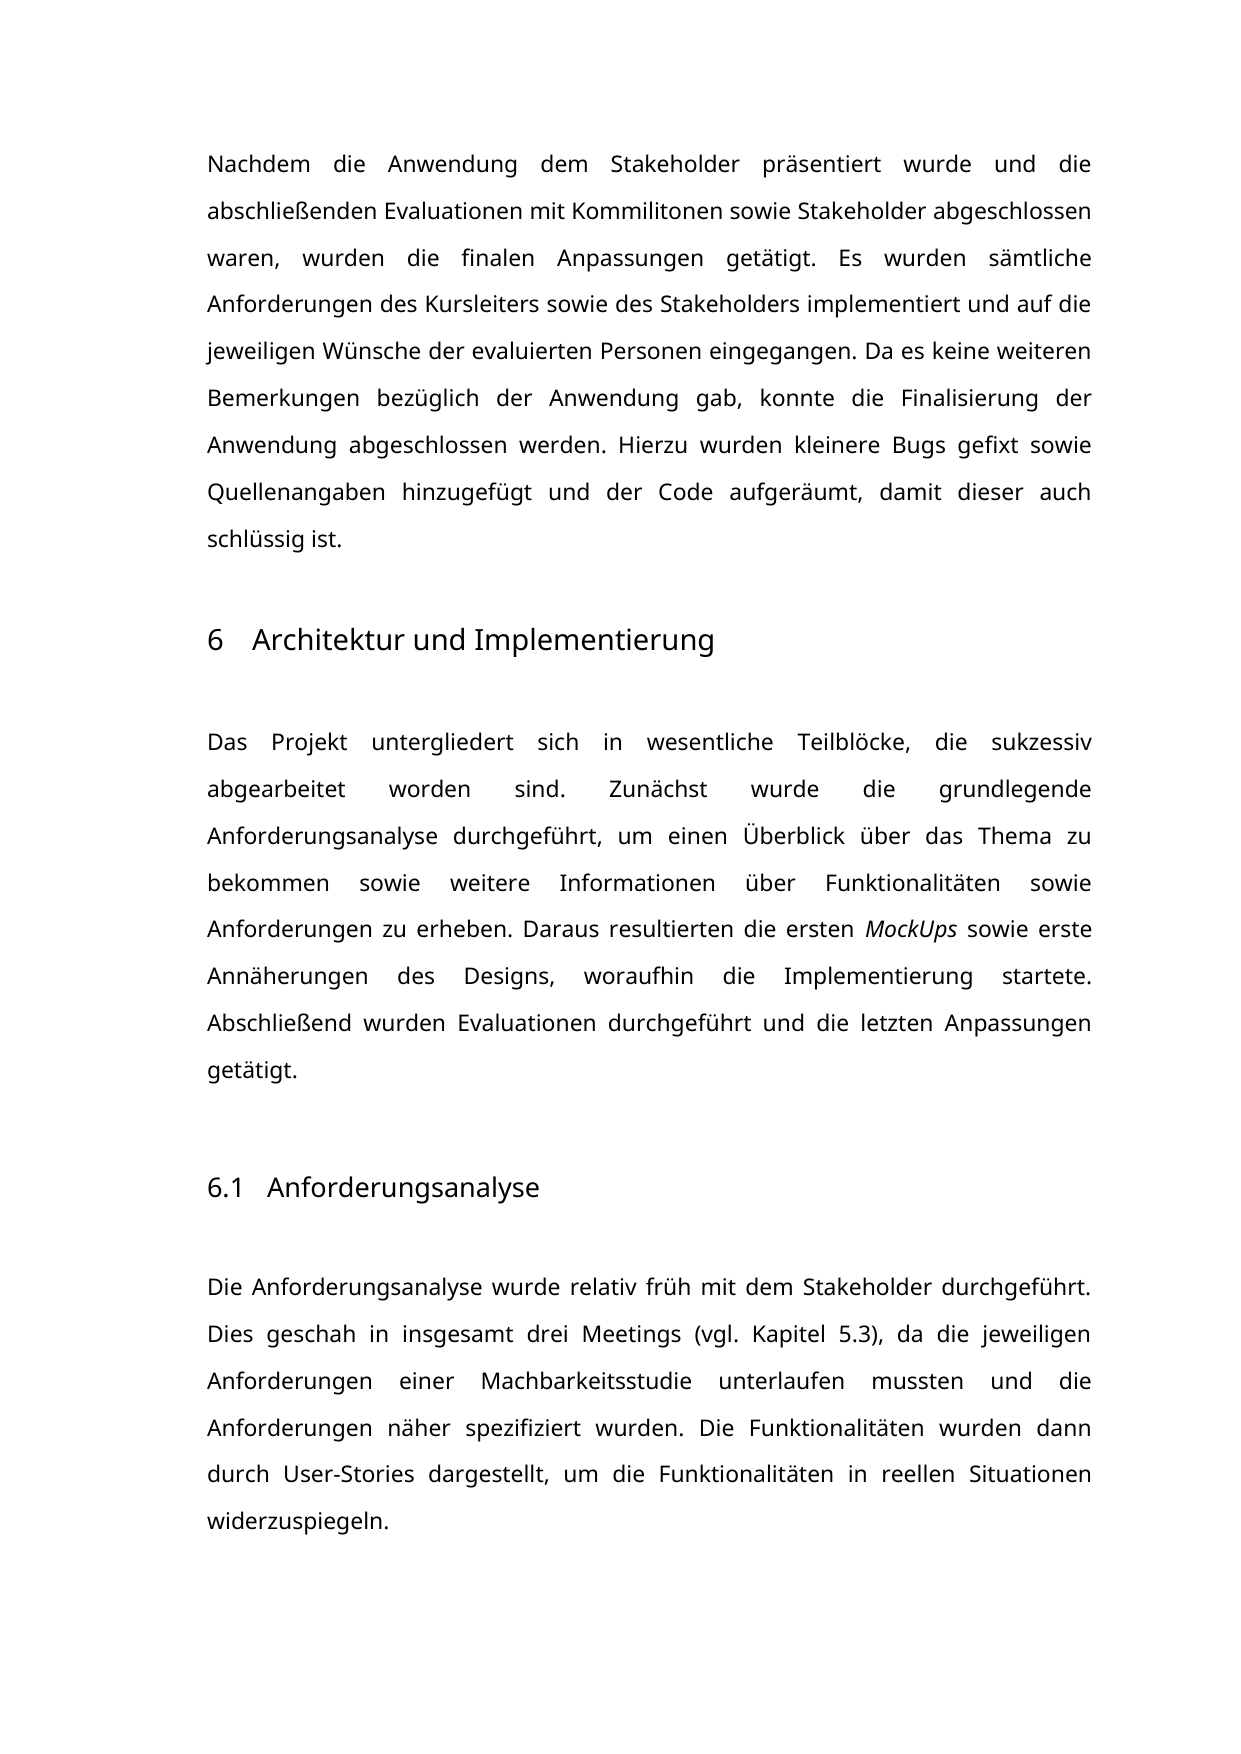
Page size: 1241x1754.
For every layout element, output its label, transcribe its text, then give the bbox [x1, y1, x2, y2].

subtitle Anforderungsanalyse [207, 1169, 1092, 1206]
text Das Projekt untergliedert sich in wesentliche Teilblöcke, die sukzessiv abgearbeitet worden sind. Zunächst wurde die grundlegende Anforderungsanalyse durchgeführt, um einen Überblick über das Thema zu bekommen sowie weitere Informationen über Funktionalitäten sowie Anforderungen zu erheben. Daraus resultierten die ersten MockUps sowie erste Annäherungen des Designs, woraufhin die Implementierung startete. Abschließend wurden Evaluationen durchgeführt und die letzten Anpassungen getätigt. [207, 726, 1092, 1085]
subtitle Architektur und Implementierung [207, 619, 1092, 659]
text Nachdem die Anwendung dem Stakeholder präsentiert wurde und die abschließenden Evaluationen mit Kommilitonen sowie Stakeholder abgeschlossen waren, wurden die finalen Anpassungen getätigt. Es wurden sämtliche Anforderungen des Kursleiters sowie des Stakeholders implementiert und auf die jeweiligen Wünsche der evaluierten Personen eingegangen. Da es keine weiteren Bemerkungen bezüglich der Anwendung gab, konnte die Finalisierung der Anwendung abgeschlossen werden. Hierzu wurden kleinere Bugs gefixt sowie Quellenangaben hinzugefügt und der Code aufgeräumt, damit dieser auch schlüssig ist. [207, 148, 1092, 554]
text Die Anforderungsanalyse wurde relativ früh mit dem Stakeholder durchgeführt. Dies geschah in insgesamt drei Meetings (vgl. Kapitel 5.3), da die jeweiligen Anforderungen einer Machbarkeitsstudie unterlaufen mussten und die Anforderungen näher spezifiziert wurden. Die Funktionalitäten wurden dann durch User-Stories dargestellt, um die Funktionalitäten in reellen Situationen widerzuspiegeln. [207, 1271, 1092, 1536]
